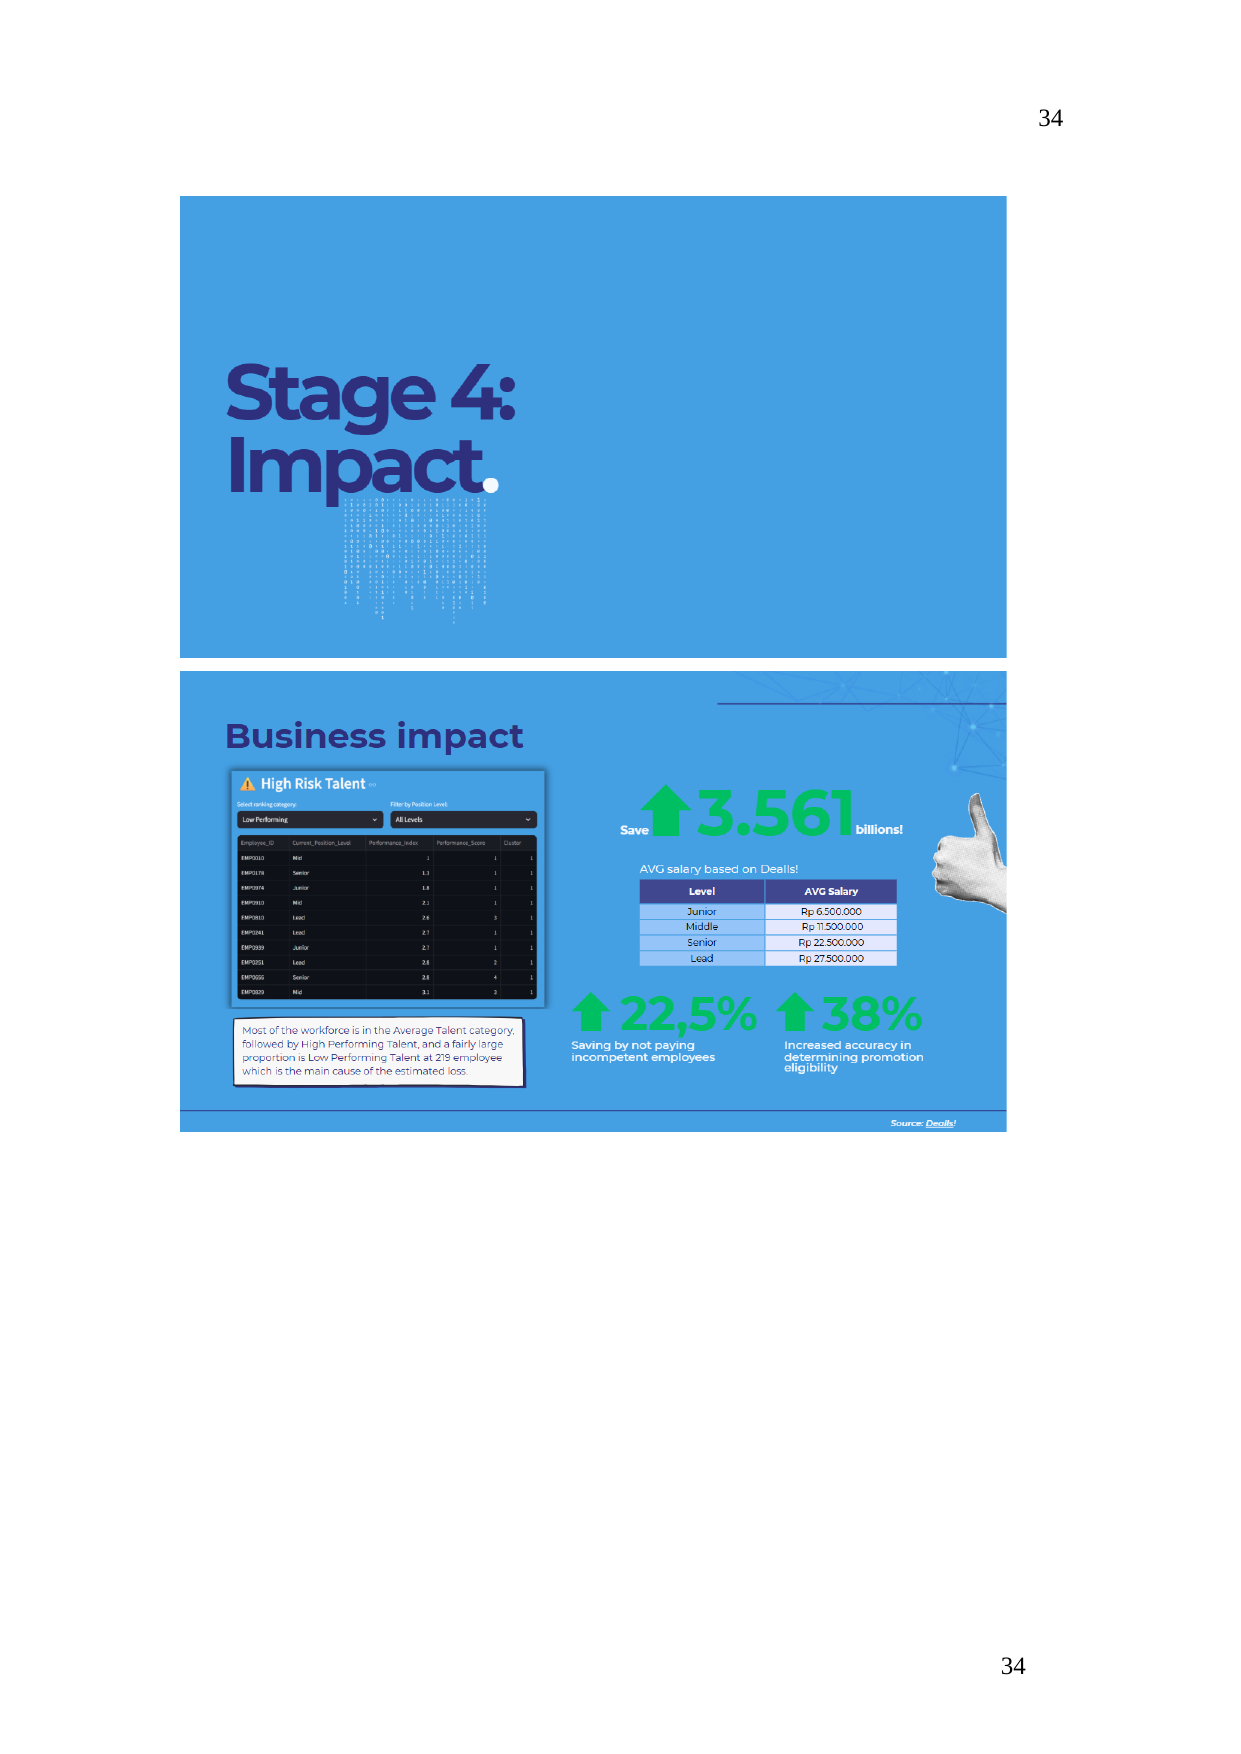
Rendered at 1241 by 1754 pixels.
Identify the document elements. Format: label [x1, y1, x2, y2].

picture [180, 671, 1007, 1132]
picture [180, 196, 1007, 658]
